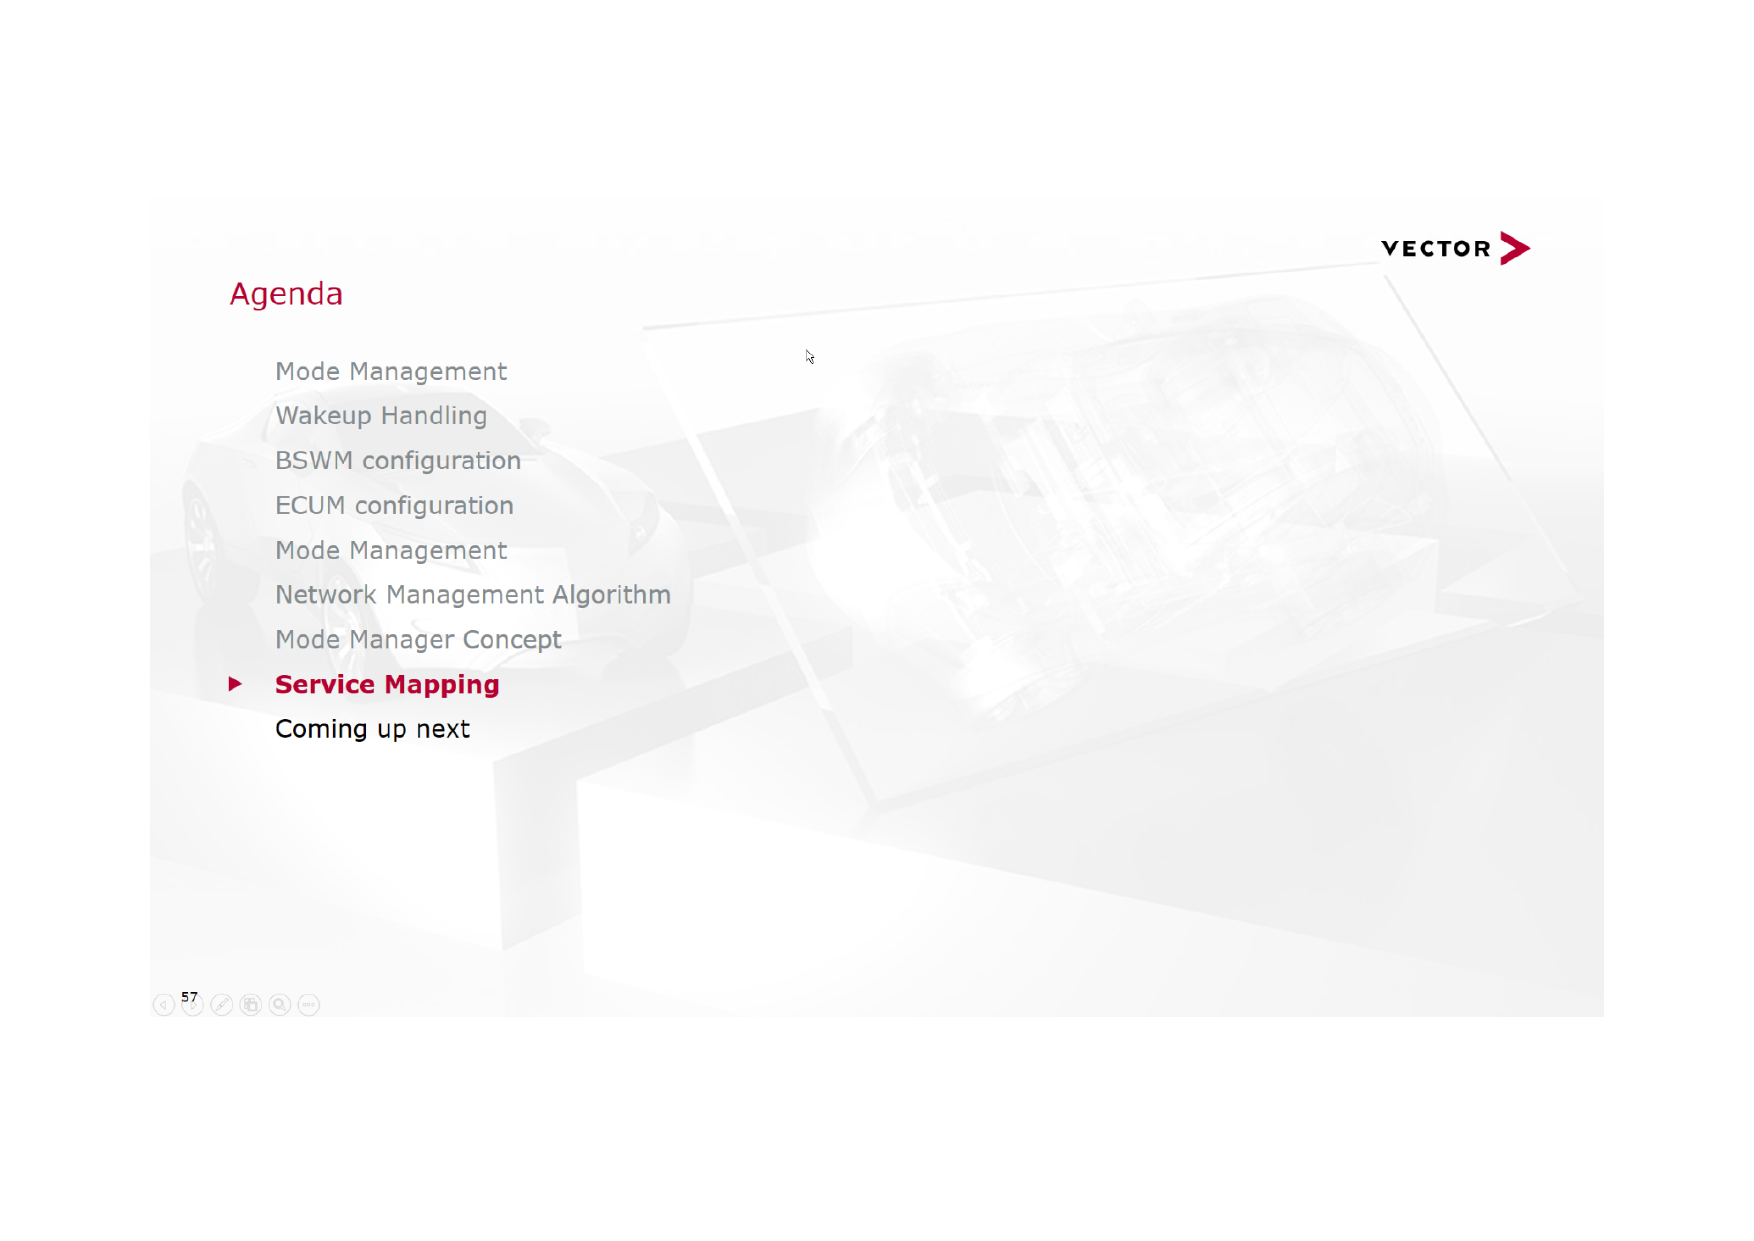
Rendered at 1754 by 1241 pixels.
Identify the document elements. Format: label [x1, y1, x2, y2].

picture [150, 197, 1604, 1017]
